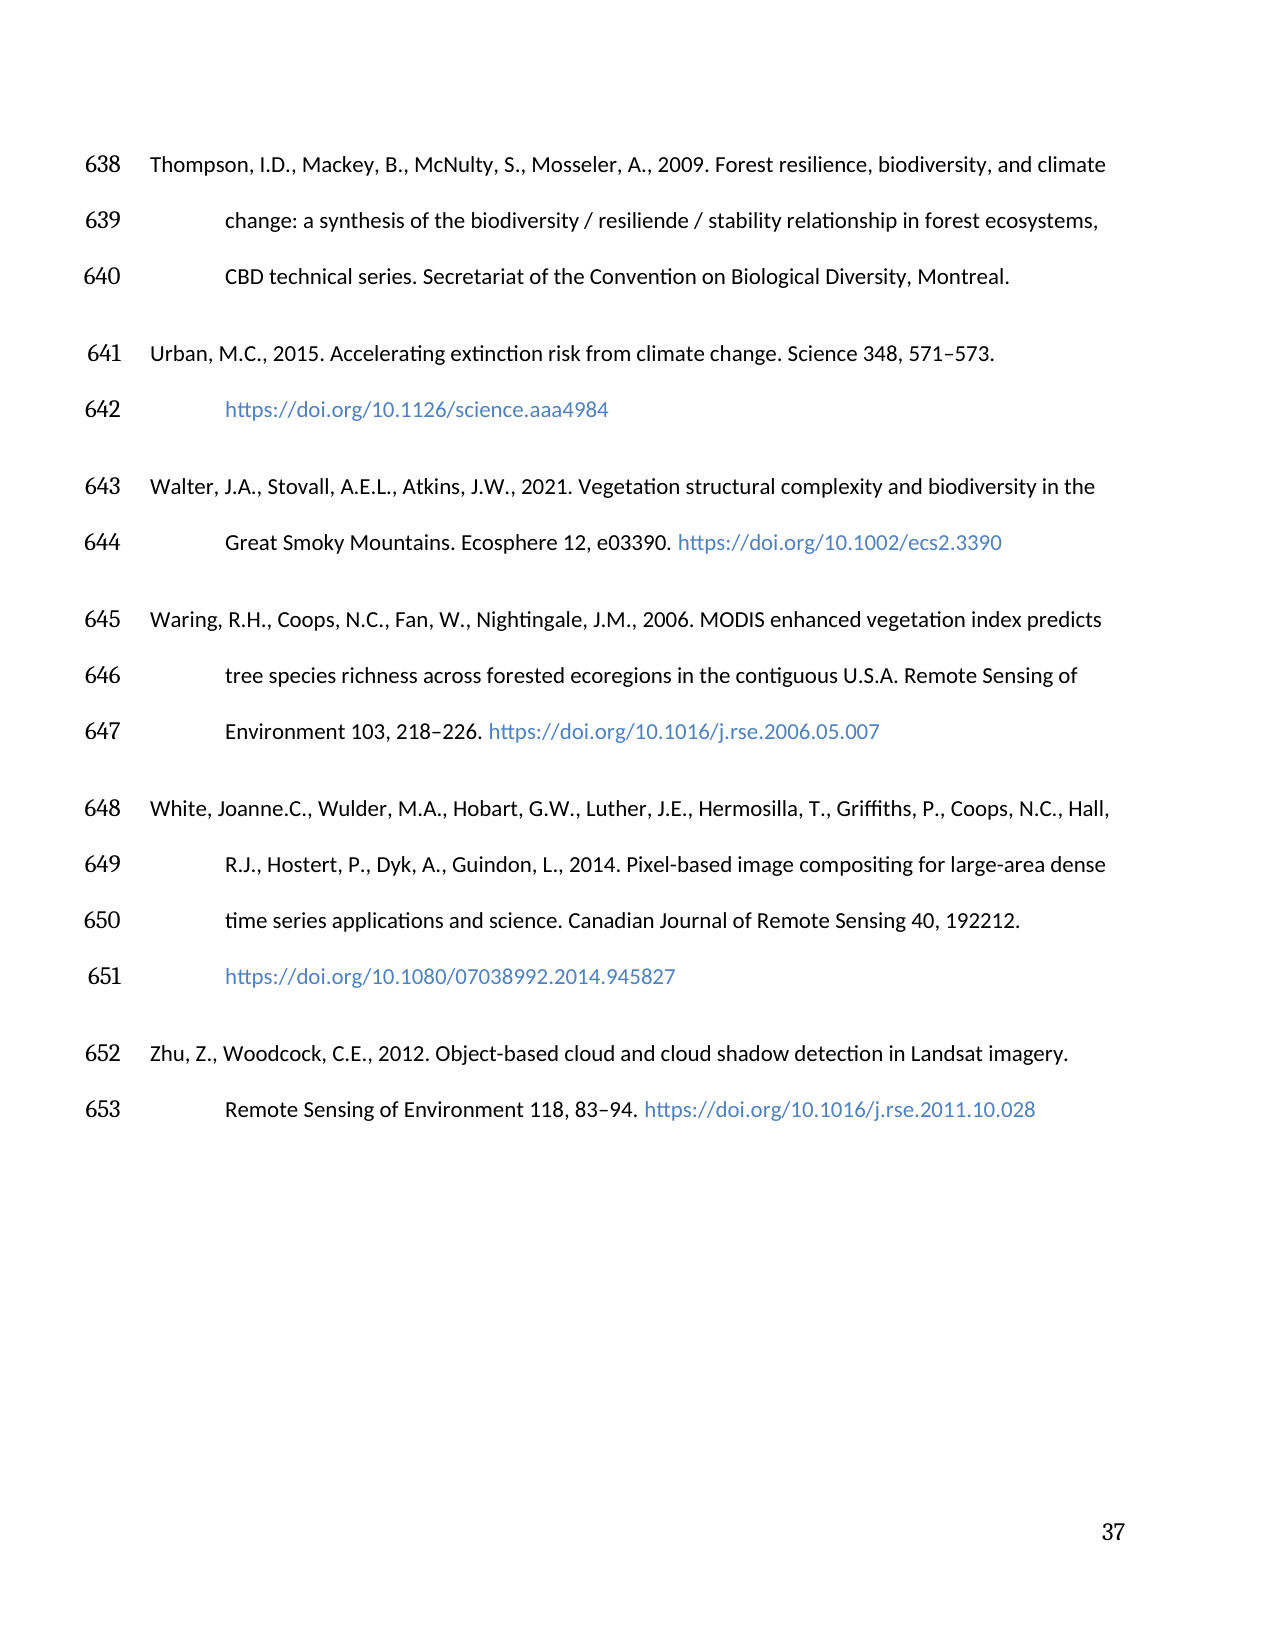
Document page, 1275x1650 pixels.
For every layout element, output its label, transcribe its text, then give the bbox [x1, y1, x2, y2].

text Thompson, I.D., Mackey, B., McNulty, S., Mosseler, A., 2009. Forest resilience, biodiversity, and climate change: a synthesis of the biodiversity / resiliende / stability relationship in forest ecosystems, CBD technical series. Secretariat of the Convention on Biological Diversity, Montreal. [150, 150, 1125, 290]
text Waring, R.H., Coops, N.C., Fan, W., Nightingale, J.M., 2006. MODIS enhanced vegetation index predicts tree species richness across forested ecoregions in the contiguous U.S.A. Remote Sensing of Environment 103, 218–226. https://doi.org/10.1016/j.rse.2006.05.007 [150, 605, 1125, 745]
text White, Joanne.C., Wulder, M.A., Hobart, G.W., Luther, J.E., Hermosilla, T., Griffiths, P., Coops, N.C., Hall, R.J., Hostert, P., Dyk, A., Guindon, L., 2014. Pixel-based image compositing for large-area dense time series applications and science. Canadian Journal of Remote Sensing 40, 192212. https://doi.org/10.1080/07038992.2014.945827 [150, 794, 1125, 990]
text Urban, M.C., 2015. Accelerating extinction risk from climate change. Science 348, 571–573. https://doi.org/10.1126/science.aaa4984 [150, 339, 1125, 423]
text Zhu, Z., Woodcock, C.E., 2012. Object-based cloud and cloud shadow detection in Landsat imagery. Remote Sensing of Environment 118, 83–94. https://doi.org/10.1016/j.rse.2011.10.028 [150, 1039, 1125, 1123]
text Walter, J.A., Stovall, A.E.L., Atkins, J.W., 2021. Vegetation structural complexity and biodiversity in the Great Smoky Mountains. Ecosphere 12, e03390. https://doi.org/10.1002/ecs2.3390 [150, 472, 1125, 556]
